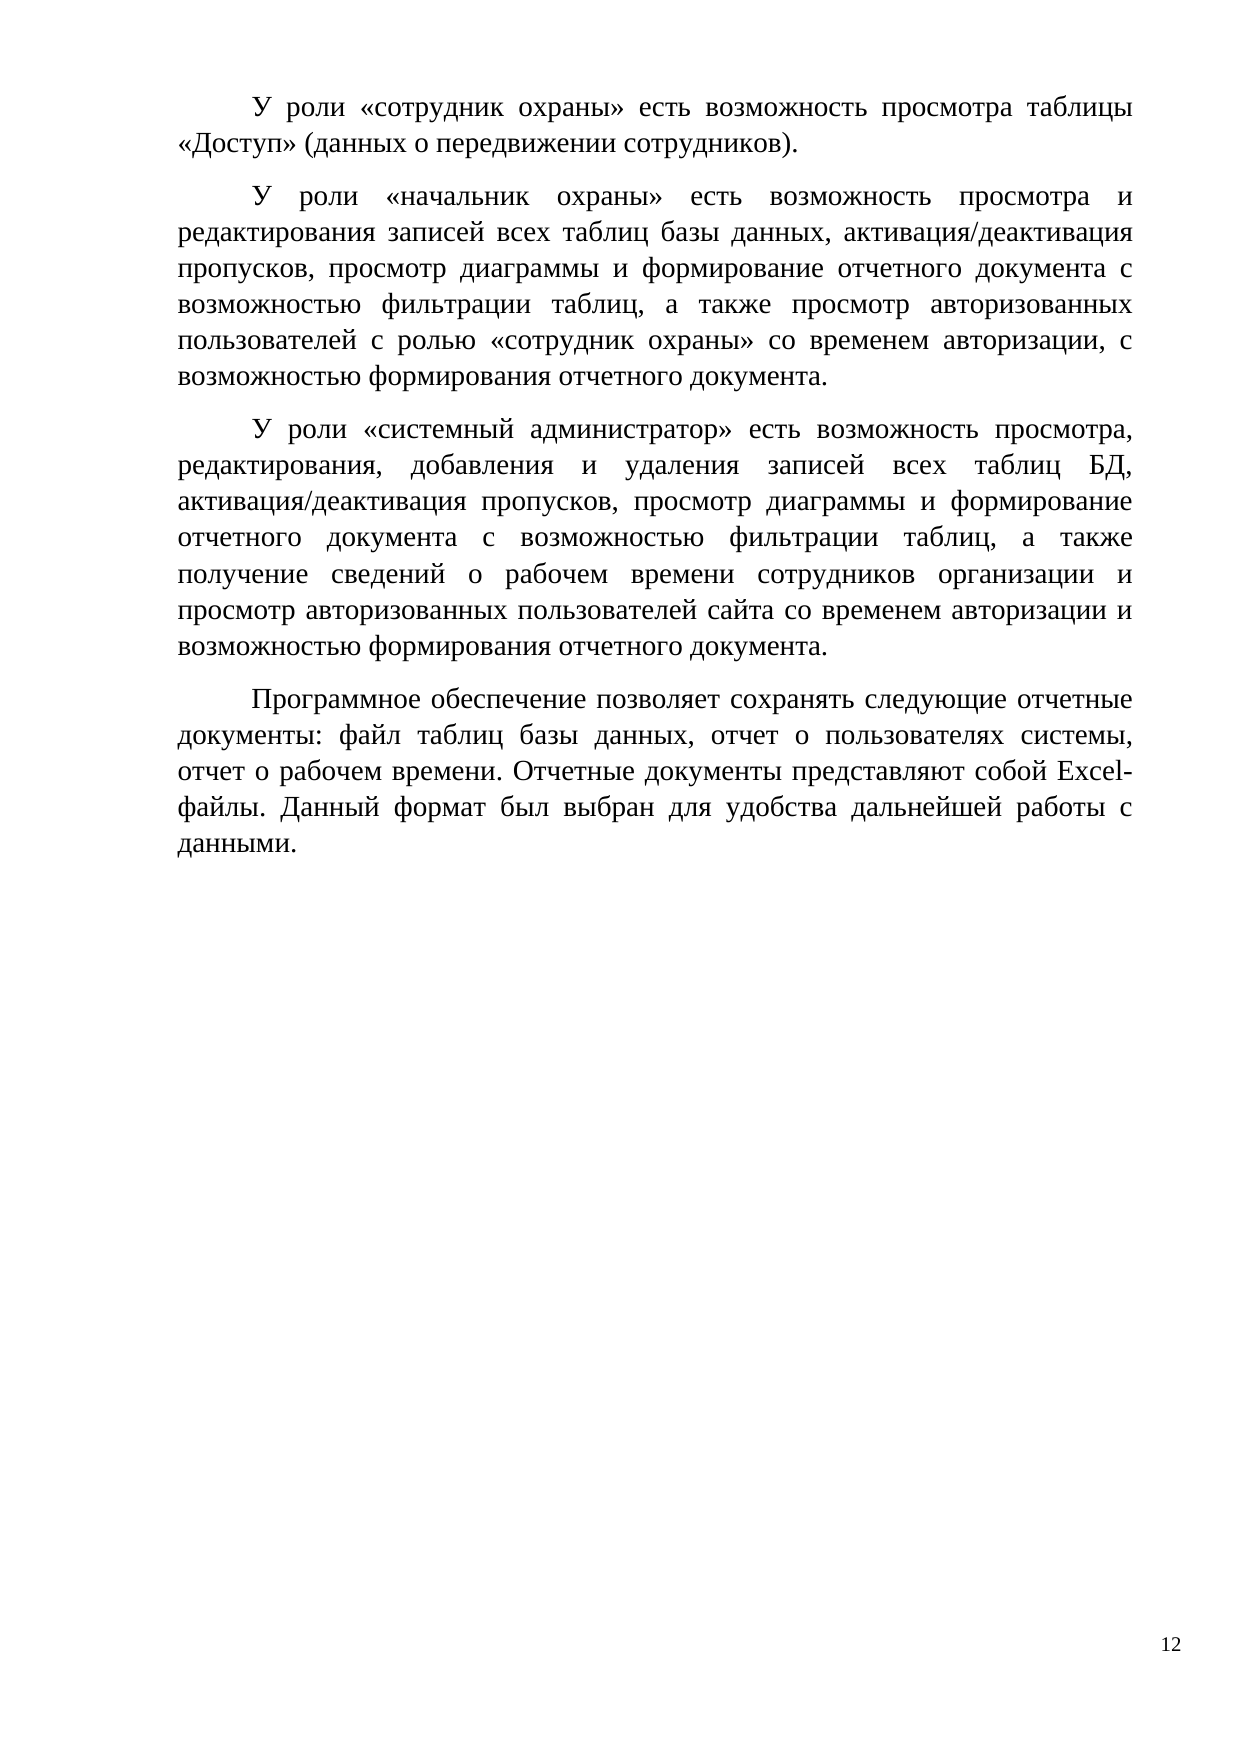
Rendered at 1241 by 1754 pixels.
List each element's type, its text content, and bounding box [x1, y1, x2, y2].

text У роли «начальник охраны» есть возможность просмотра и редактирования записей всех таблиц базы данных, активация/деактивация пропусков, просмотр диаграммы и формирование отчетного документа с возможностью фильтрации таблиц, а также просмотр авторизованных пользователей с ролью «сотрудник охраны» со временем авторизации, с возможностью формирования отчетного документа. [177, 178, 1133, 392]
text У роли «системный администратор» есть возможность просмотра, редактирования, добавления и удаления записей всех таблиц БД, активация/деактивация пропусков, просмотр диаграммы и формирование отчетного документа с возможностью фильтрации таблиц, а также получение сведений о рабочем времени сотрудников организации и просмотр авторизованных пользователей сайта со временем авторизации и возможностью формирования отчетного документа. [177, 411, 1133, 662]
text Программное обеспечение позволяет сохранять следующие отчетные документы: файл таблиц базы данных, отчет о пользователях системы, отчет о рабочем времени. Отчетные документы представляют собой Excel-файлы. Данный формат был выбран для удобства дальнейшей работы с данными. [177, 681, 1133, 859]
text У роли «сотрудник охраны» есть возможность просмотра таблицы «Доступ» (данных о передвижении сотрудников). [177, 89, 1133, 158]
